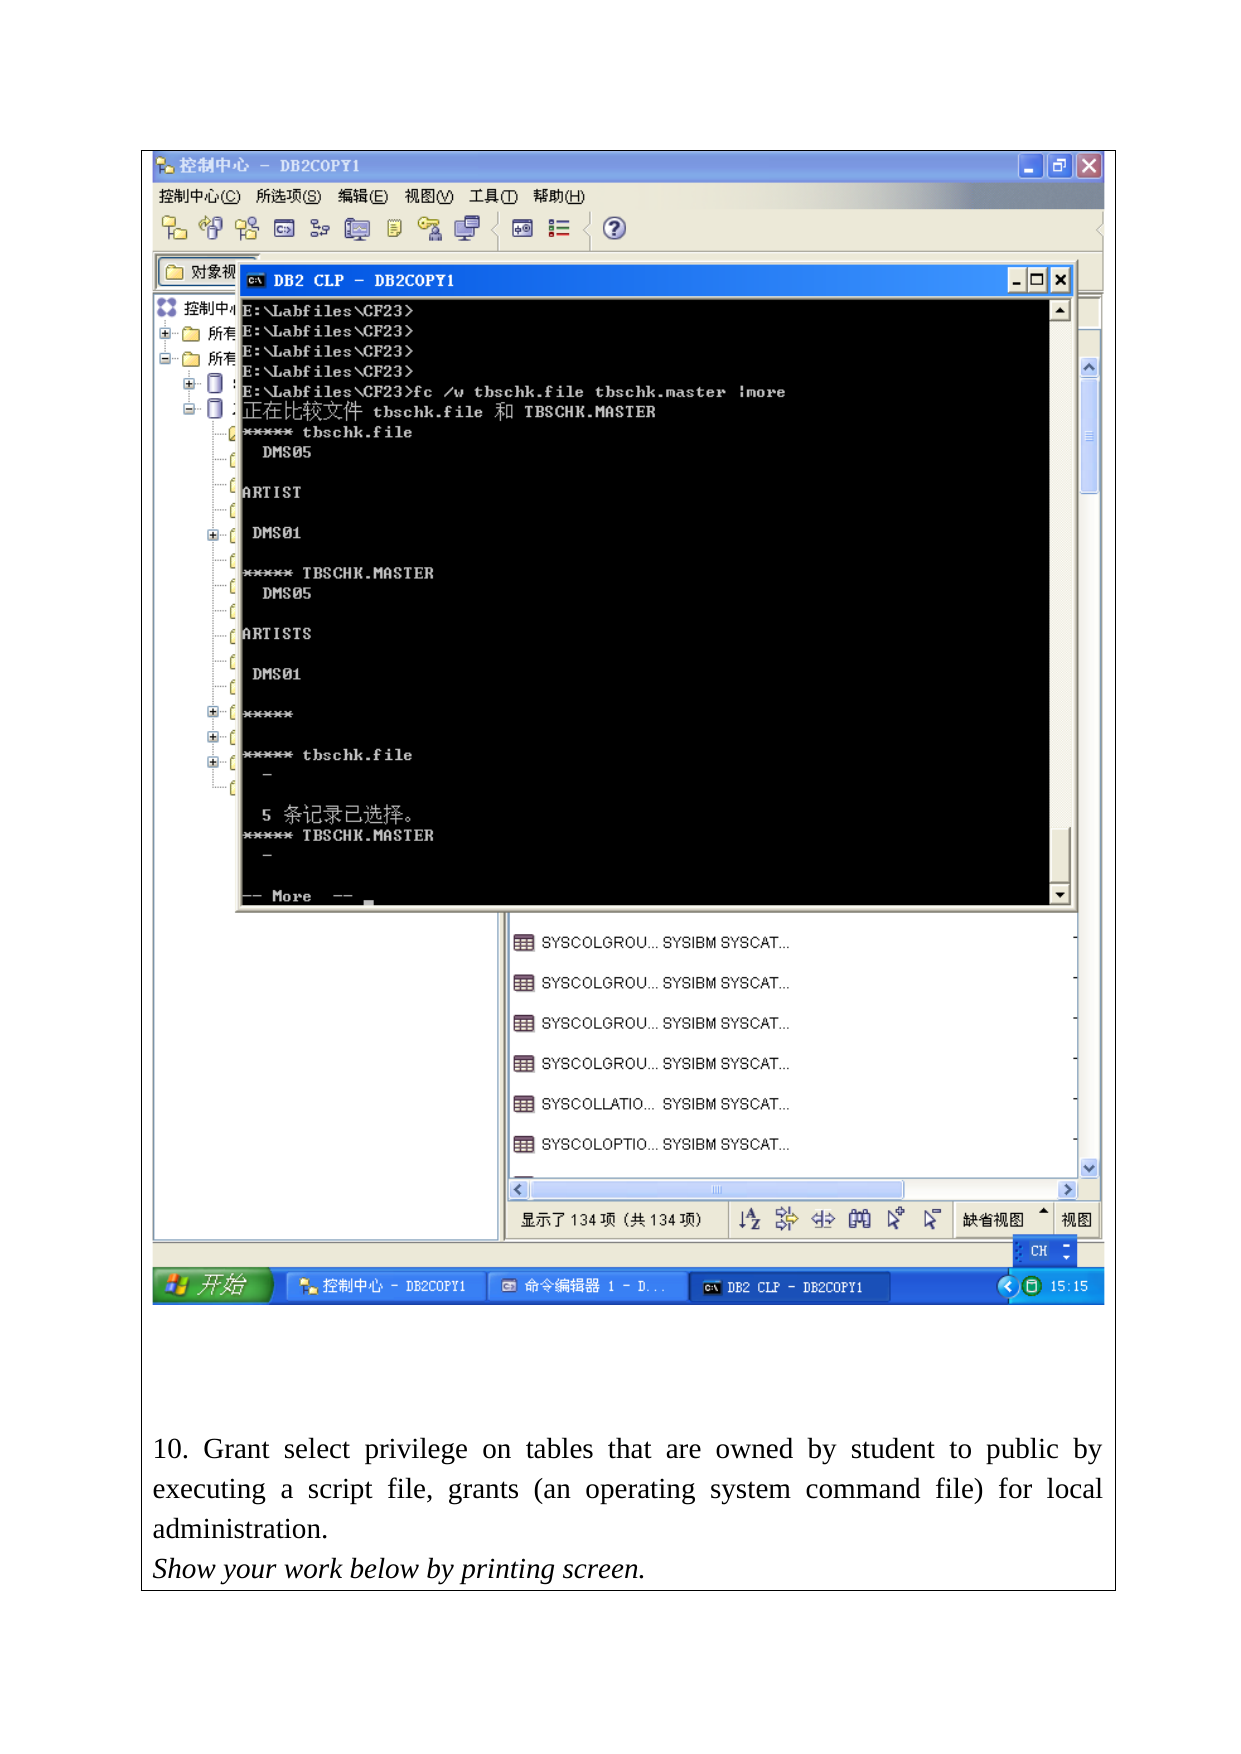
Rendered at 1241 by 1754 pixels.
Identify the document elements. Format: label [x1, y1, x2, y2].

picture [152, 151, 1105, 1305]
table_cell [142, 151, 1115, 1590]
